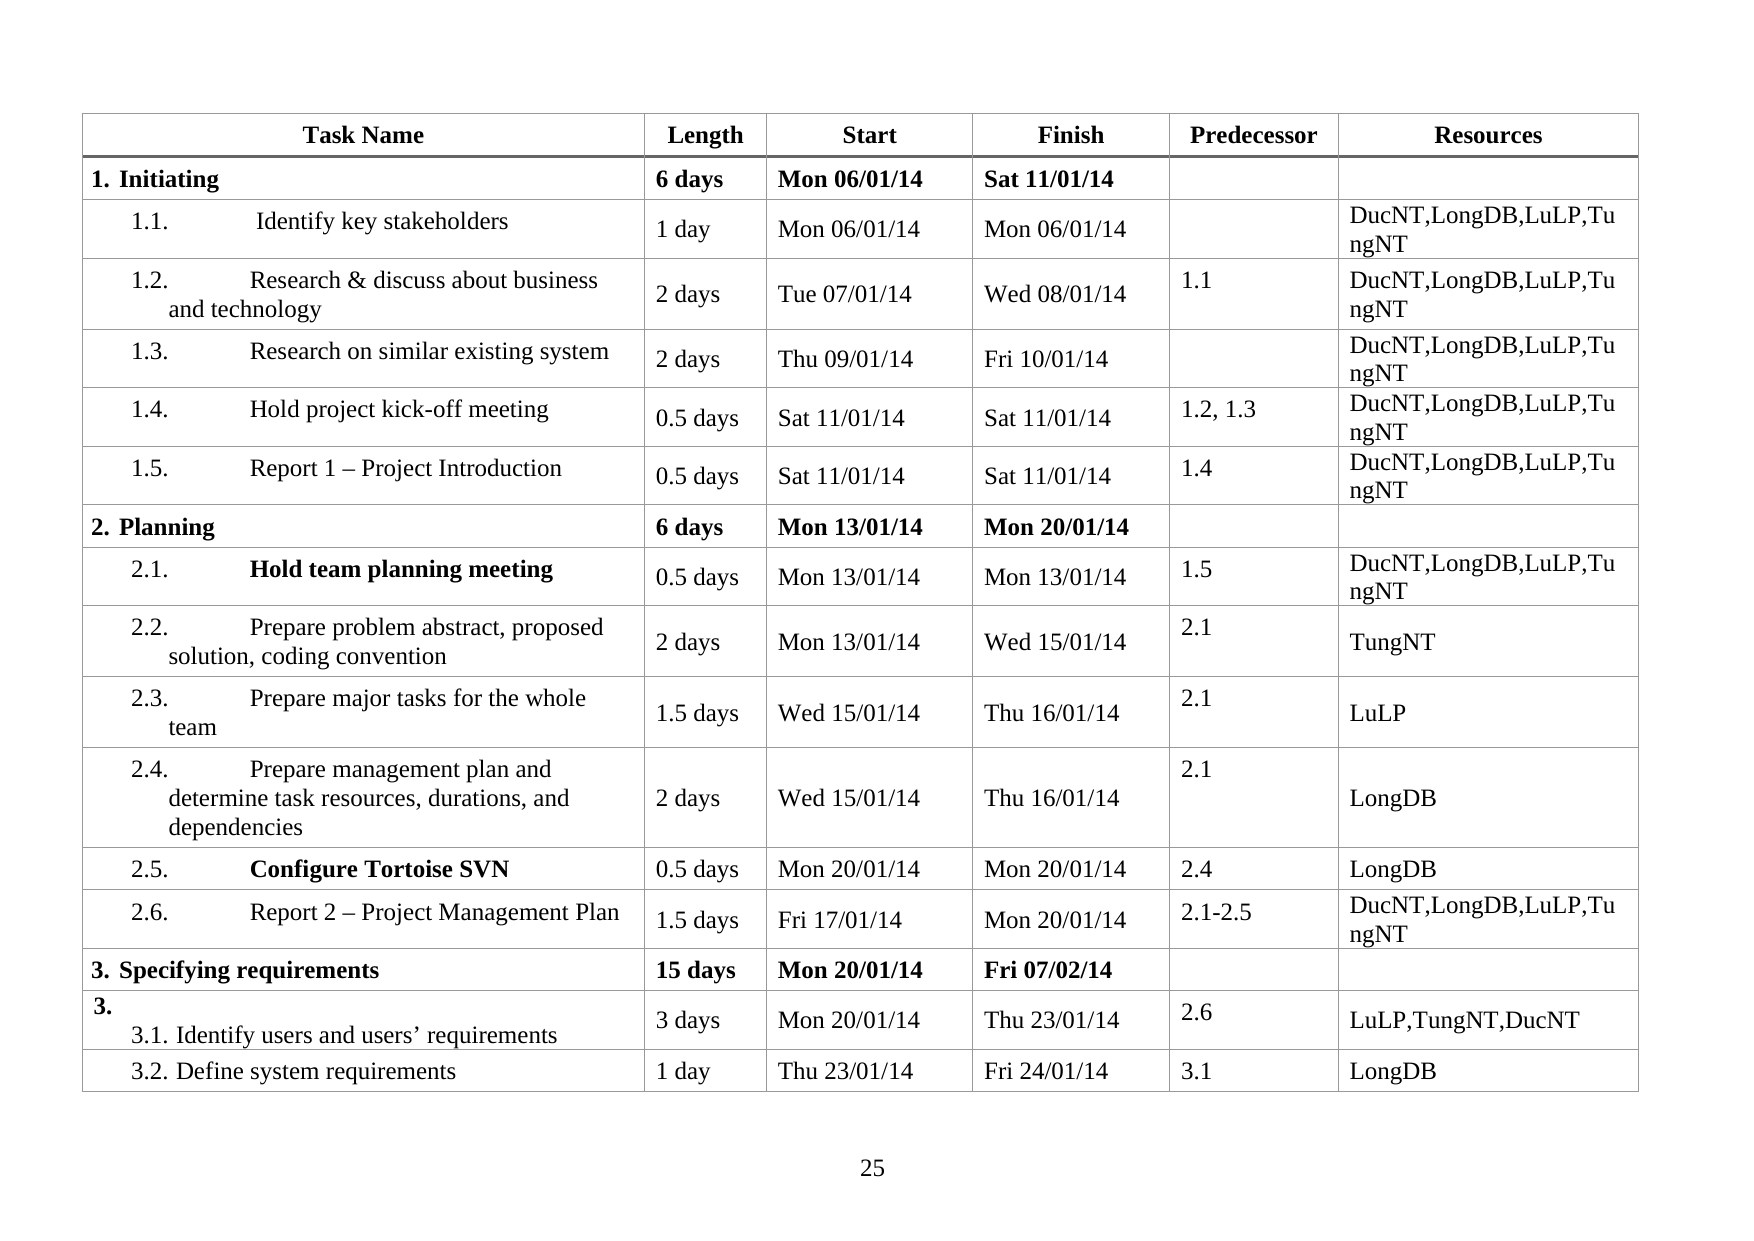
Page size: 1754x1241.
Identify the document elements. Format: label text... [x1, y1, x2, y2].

table_cell Sat 11/01/14 [973, 158, 1169, 199]
table_cell 1.2, 1.3 [1170, 388, 1338, 446]
table_cell Hold team planning meeting [83, 548, 644, 605]
table_cell 0.5 days [645, 388, 766, 446]
table_cell Thu 16/01/14 [973, 748, 1169, 847]
table_cell [1170, 158, 1338, 199]
table_cell Mon 20/01/14 [767, 949, 972, 990]
table_cell Wed 08/01/14 [973, 259, 1169, 329]
table_cell Fri 07/02/14 [973, 949, 1169, 990]
table_cell 6 days [645, 158, 766, 199]
table_cell Hold project kick-off meeting [83, 388, 644, 446]
table_cell 2.4 [1170, 848, 1338, 889]
table_cell 2.1-2.5 [1170, 890, 1338, 948]
table_header Finish [973, 114, 1169, 155]
table_cell DucNT,LongDB,LuLP,TungNT [1339, 388, 1638, 446]
table_cell 15 days [645, 949, 766, 990]
table_cell 1.4 [1170, 447, 1338, 504]
table_cell Mon 13/01/14 [767, 548, 972, 605]
table_cell Tue 07/01/14 [767, 259, 972, 329]
table_cell Report 1 – Project Introduction [83, 447, 644, 504]
table_cell DucNT,LongDB,LuLP,TungNT [1339, 200, 1638, 258]
table_header Length [645, 114, 766, 155]
table_cell Configure Tortoise SVN [83, 848, 644, 889]
table_cell [1339, 949, 1638, 990]
table_cell Sat 11/01/14 [767, 447, 972, 504]
table_cell Research & discuss about business and technology [83, 259, 644, 329]
table_cell DucNT,LongDB,LuLP,TungNT [1339, 330, 1638, 387]
table_cell Mon 06/01/14 [973, 200, 1169, 258]
table_cell DucNT,LongDB,LuLP,TungNT [1339, 259, 1638, 329]
table_cell 3.1 [1170, 1050, 1338, 1091]
table_cell Prepare problem abstract, proposed solution, coding convention [83, 606, 644, 676]
table_cell Mon 13/01/14 [767, 505, 972, 547]
table_header Task Name [83, 114, 644, 155]
table_cell Identify key stakeholders [83, 200, 644, 258]
table_cell Sat 11/01/14 [973, 388, 1169, 446]
table_cell Mon 06/01/14 [767, 158, 972, 199]
table_cell TungNT [1339, 606, 1638, 676]
table_cell Thu 23/01/14 [973, 991, 1169, 1049]
table_cell Initiating [83, 158, 644, 199]
table_cell 2 days [645, 259, 766, 329]
table_cell 2 days [645, 606, 766, 676]
table_cell Define system requirements [83, 1050, 644, 1091]
table_cell [1170, 330, 1338, 387]
table_cell 2 days [645, 748, 766, 847]
table_cell DucNT,LongDB,LuLP,TungNT [1339, 890, 1638, 948]
table_cell 3 days [645, 991, 766, 1049]
table_cell 2.1 [1170, 606, 1338, 676]
table_header Resources [1339, 114, 1638, 155]
table_cell Wed 15/01/14 [973, 606, 1169, 676]
table_cell Thu 09/01/14 [767, 330, 972, 387]
table_cell DucNT,LongDB,LuLP,TungNT [1339, 548, 1638, 605]
table_cell [1170, 200, 1338, 258]
table_cell Identify users and users’ requirements [83, 991, 644, 1049]
table_cell [1170, 949, 1338, 990]
table_cell 1.5 days [645, 677, 766, 747]
table_cell 0.5 days [645, 447, 766, 504]
table_cell 1 day [645, 200, 766, 258]
table_cell Prepare management plan and determine task resources, durations, and dependencies [83, 748, 644, 847]
table_cell Thu 16/01/14 [973, 677, 1169, 747]
table_cell Mon 20/01/14 [767, 991, 972, 1049]
table_cell 2.6 [1170, 991, 1338, 1049]
table_cell LongDB [1339, 748, 1638, 847]
table_cell 2 days [645, 330, 766, 387]
table_cell 1.1 [1170, 259, 1338, 329]
table_cell Prepare major tasks for the whole team [83, 677, 644, 747]
table_cell Fri 17/01/14 [767, 890, 972, 948]
table_cell [1339, 505, 1638, 547]
table_cell LuLP [1339, 677, 1638, 747]
table_cell 0.5 days [645, 848, 766, 889]
table_cell [1170, 505, 1338, 547]
table_cell [1339, 158, 1638, 199]
table_cell 1.5 days [645, 890, 766, 948]
table_cell Specifying requirements [83, 949, 644, 990]
table_cell DucNT,LongDB,LuLP,TungNT [1339, 447, 1638, 504]
table_cell 1.5 [1170, 548, 1338, 605]
table_cell 6 days [645, 505, 766, 547]
table_cell 1 day [645, 1050, 766, 1091]
table_cell Wed 15/01/14 [767, 748, 972, 847]
table_cell Mon 20/01/14 [973, 848, 1169, 889]
table_cell 2.1 [1170, 748, 1338, 847]
table_cell 0.5 days [645, 548, 766, 605]
table_cell LuLP,TungNT,DucNT [1339, 991, 1638, 1049]
table_cell Research on similar existing system [83, 330, 644, 387]
table_cell Mon 13/01/14 [973, 548, 1169, 605]
table_cell Thu 23/01/14 [767, 1050, 972, 1091]
table_cell Report 2 – Project Management Plan [83, 890, 644, 948]
table_cell Fri 24/01/14 [973, 1050, 1169, 1091]
table_cell 2.1 [1170, 677, 1338, 747]
table_cell Wed 15/01/14 [767, 677, 972, 747]
table_cell Mon 20/01/14 [973, 505, 1169, 547]
table_cell Sat 11/01/14 [973, 447, 1169, 504]
table_cell Mon 06/01/14 [767, 200, 972, 258]
table_cell LongDB [1339, 1050, 1638, 1091]
table_header Start [767, 114, 972, 155]
table_header Predecessor [1170, 114, 1338, 155]
table_cell Mon 20/01/14 [767, 848, 972, 889]
table_cell Mon 13/01/14 [767, 606, 972, 676]
table_cell LongDB [1339, 848, 1638, 889]
table_cell Mon 20/01/14 [973, 890, 1169, 948]
table_cell Planning [83, 505, 644, 547]
table_cell Sat 11/01/14 [767, 388, 972, 446]
table_cell Fri 10/01/14 [973, 330, 1169, 387]
